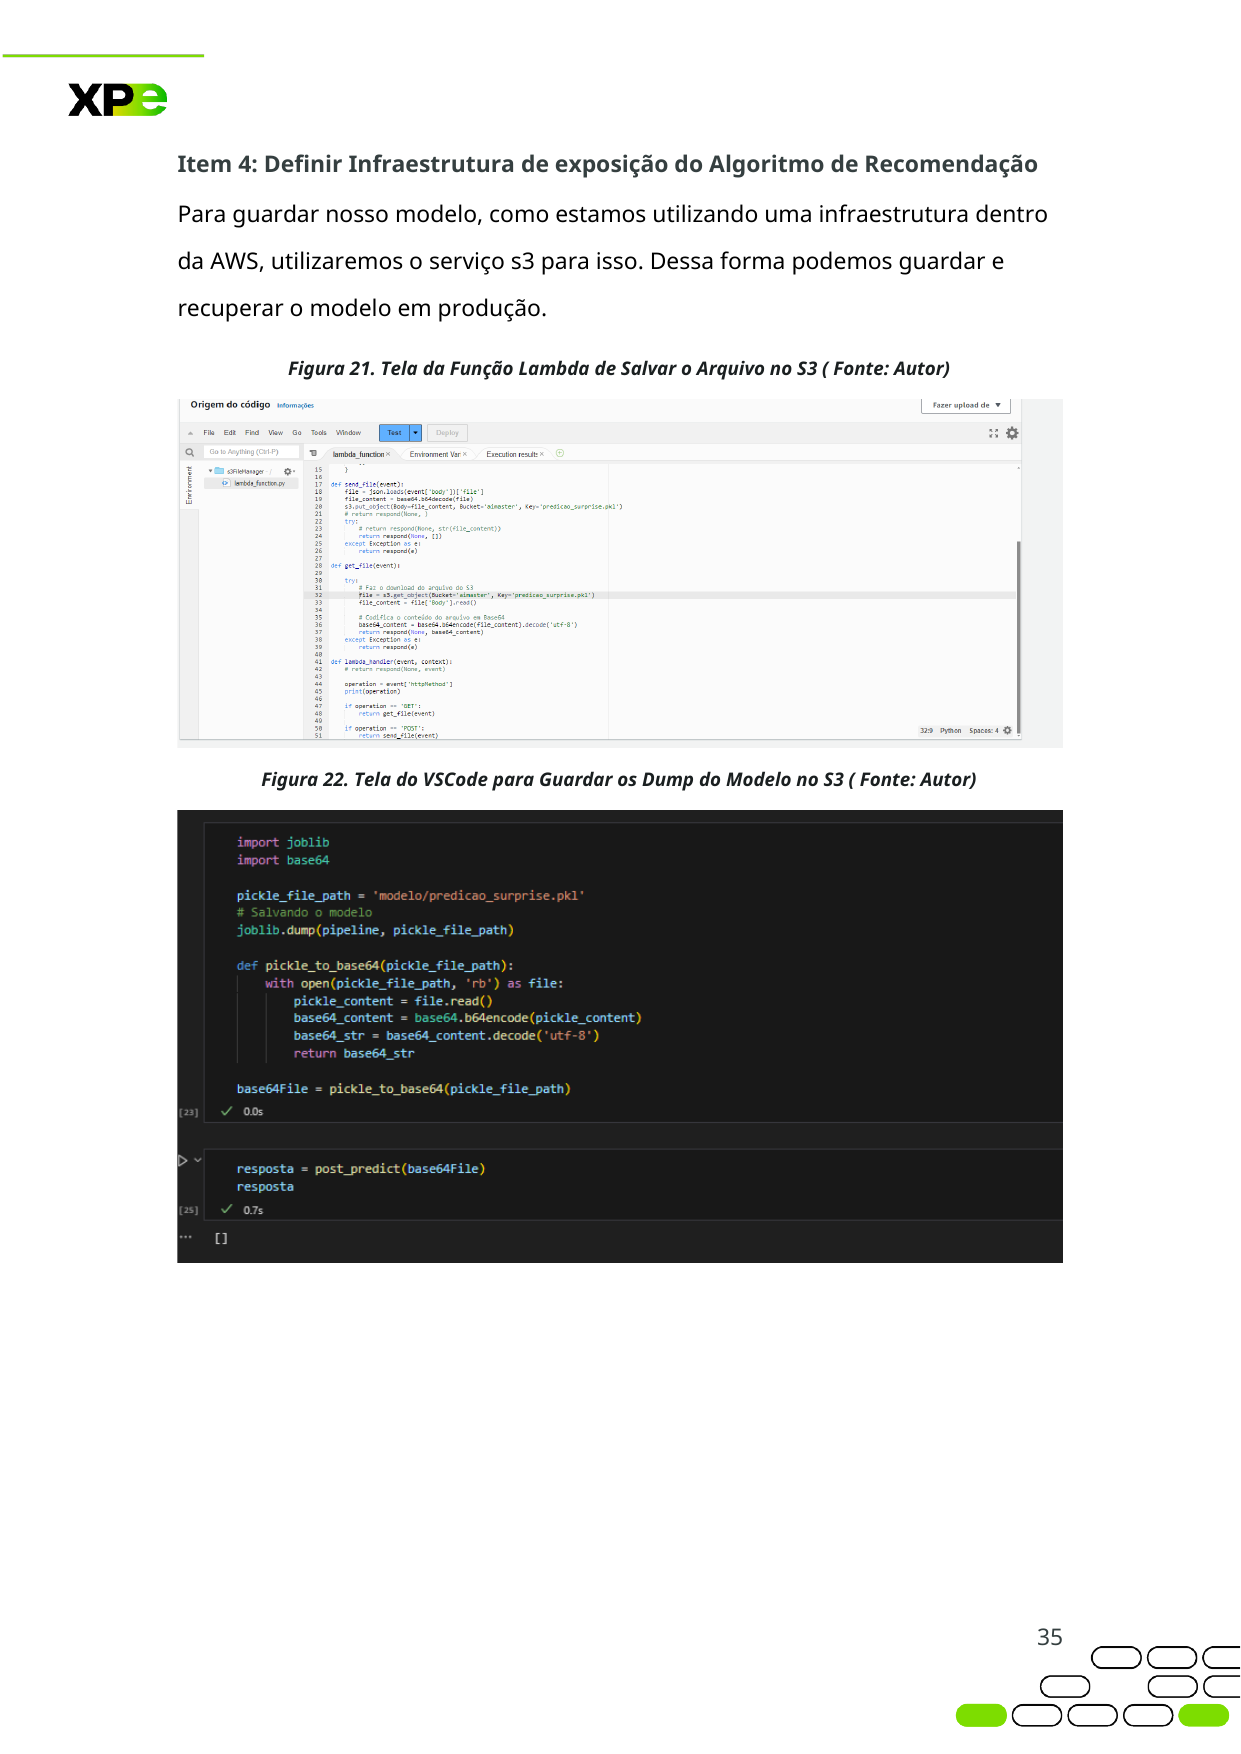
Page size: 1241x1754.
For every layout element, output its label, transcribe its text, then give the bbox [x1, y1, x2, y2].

picture [177, 399, 1063, 748]
text Figura 22. Tela do VSCode para Guardar os Dump do Modelo no S3 ( Fonte: Autor) [177, 767, 1063, 792]
picture [2, 51, 205, 148]
text Figura 21. Tela da Função Lambda de Salvar o Arquivo no S3 ( Fonte: Autor) [177, 355, 1063, 381]
picture [955, 1646, 1241, 1727]
text Item 4: Definir Infraestrutura de exposição do Algoritmo de Recomendação [177, 148, 1063, 179]
text Para guardar nosso modelo, como estamos utilizando uma infraestrutura dentro da AWS, utilizaremos o serviço s3 para isso. Dessa forma podemos guardar e recuperar o modelo em produção. [177, 198, 1063, 323]
picture [177, 810, 1063, 1263]
